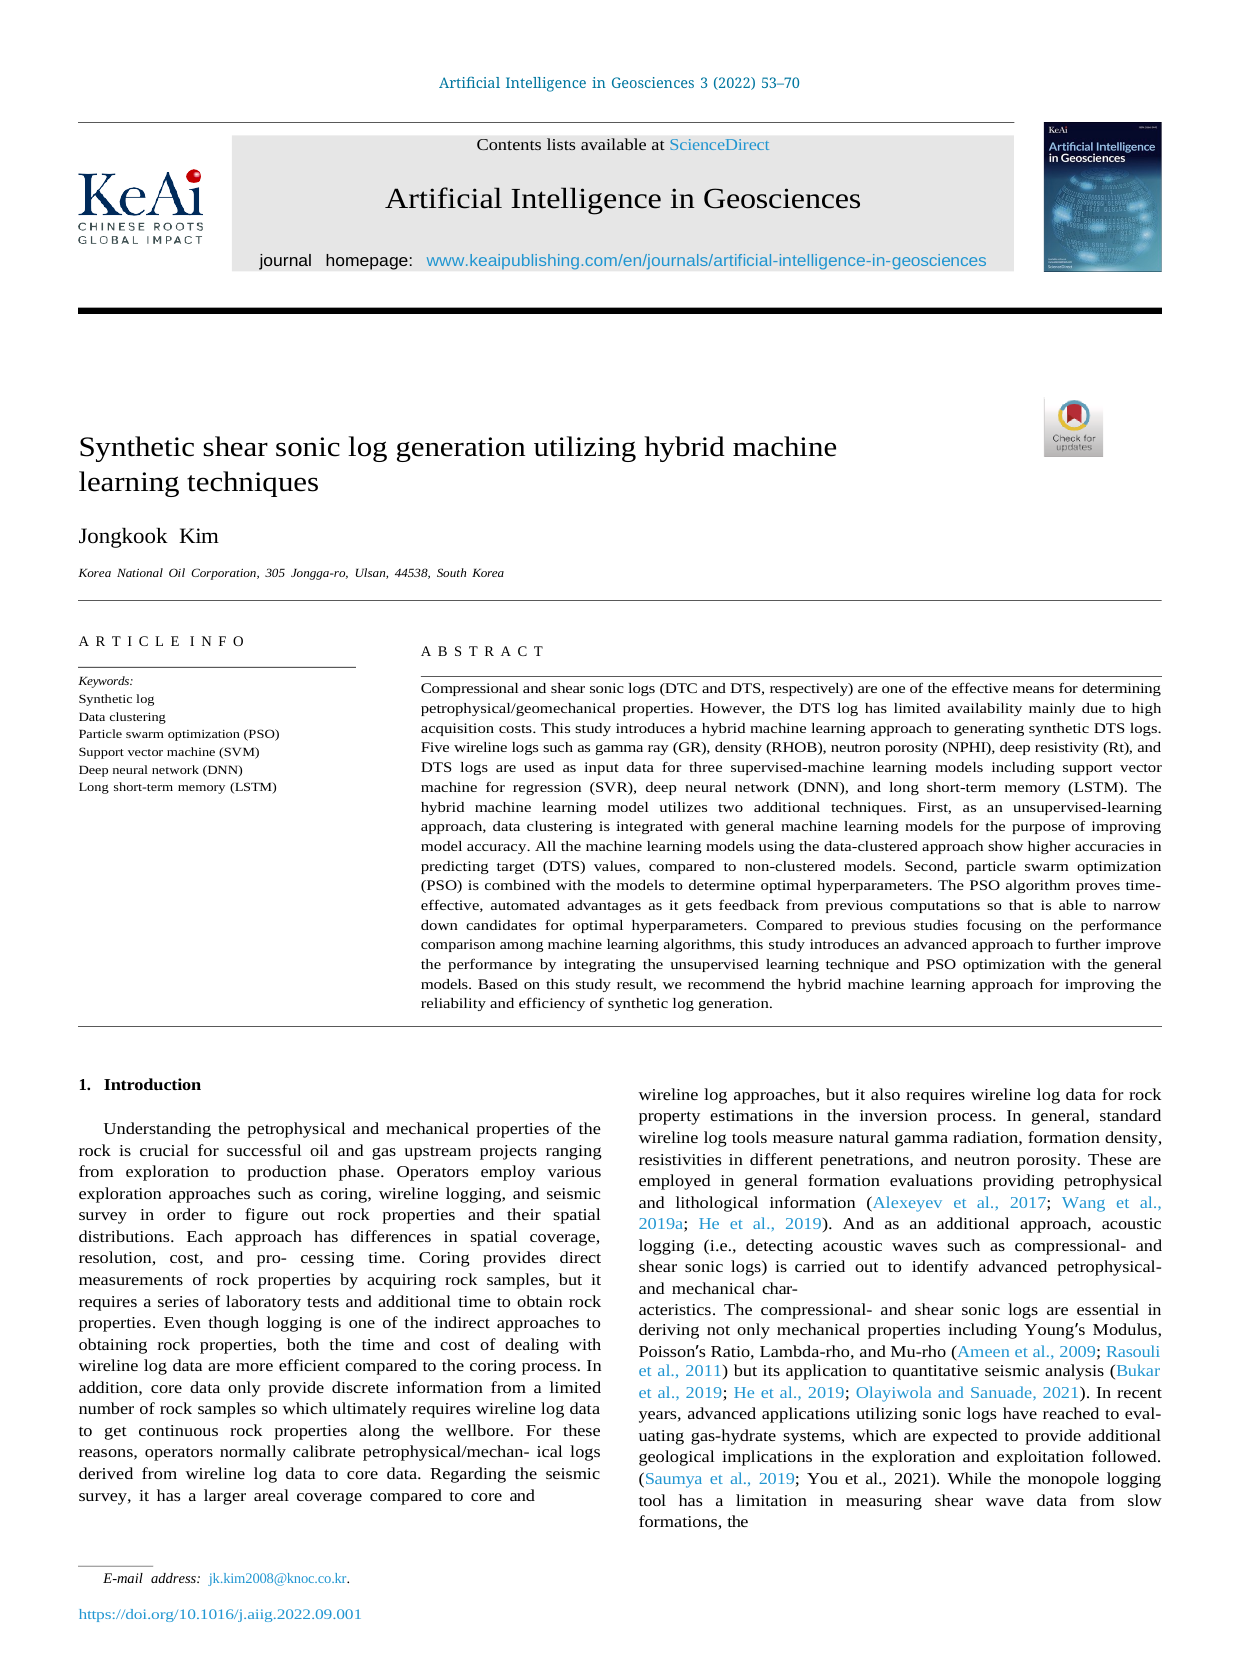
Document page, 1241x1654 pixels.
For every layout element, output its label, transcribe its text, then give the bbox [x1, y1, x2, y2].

text Korea National Oil Corporation, 305 Jongga-ro, Ulsan, 44538, South Korea [78, 566, 1173, 581]
text https://doi.org/10.1016/j.aiig.2022.09.001 [78, 1606, 1173, 1622]
text et al., 2019; He et al., 2019; Olayiwola and Sanuade, 2021). In recent years, advanced applications utilizing sonic logs have reached to eval- uating gas-hydrate systems, which are expected to provide additional geological implications in the exploration and exploitation followed. (Saumya et al., 2019; You et al., 2021). While the monopole logging tool has a limitation in measuring shear wave data from slow formations, the [638, 1382, 1162, 1531]
text Synthetic shear sonic log generation utilizing hybrid machine learning techniques [78, 430, 937, 498]
text E-mail address: jk.kim2008@knoc.co.kr. [103, 1570, 1173, 1587]
text A R T I C L E I N F O [78, 633, 288, 650]
text wireline log approaches, but it also requires wireline log data for rock property estimations in the inversion process. In general, standard wireline log tools measure natural gamma radiation, formation density, resistivities in different penetrations, and neutron porosity. These are employed in general formation evaluations providing petrophysical and lithological information (Alexeyev et al., 2017; Wang et al., 2019a; He et al., 2019). And as an additional approach, acoustic logging (i.e., detecting acoustic waves such as compressional- and shear sonic logs) is carried out to identify advanced petrophysical- and mechanical char- [638, 1085, 1162, 1298]
text A B S T R A C T [421, 643, 1173, 659]
text et al., 2011) but its application to quantitative seismic analysis (Bukar [638, 1362, 1173, 1380]
text Artificial Intelligence in Geosciences 3 (2022) 53–70 [67, 73, 1172, 93]
picture [1043, 397, 1104, 457]
subtitle Introduction [78, 1075, 605, 1094]
picture [658, 80, 669, 86]
text Synthetic log Data clustering [78, 691, 179, 724]
text Keywords: [78, 673, 288, 688]
text Long short-term memory (LSTM) [78, 780, 288, 794]
text Particle swarm optimization (PSO) Support vector machine (SVM) Deep neural network (DNN) [78, 727, 288, 777]
text Jongkook Kim [78, 523, 1173, 548]
text Compressional and shear sonic logs (DTC and DTS, respectively) are one of the effective means for determining petrophysical/geomechanical properties. However, the DTS log has limited availability mainly due to high acquisition costs. This study introduces a hybrid machine learning approach to generating synthetic DTS logs. Five wireline logs such as gamma ray (GR), density (RHOB), neutron porosity (NPHI), deep resistivity (Rt), and DTS logs are used as input data for three supervised-machine learning models including support vector machine for regression (SVR), deep neural network (DNN), and long short-term memory (LSTM). The hybrid machine learning model utilizes two additional techniques. First, as an unsupervised-learning approach, data clustering is integrated with general machine learning models for the purpose of improving model accuracy. All the machine learning models using the data-clustered approach show higher accuracies in predicting target (DTS) values, compared to non-clustered models. Second, particle swarm optimization (PSO) is combined with the models to determine optimal hyperparameters. The PSO algorithm proves time-effective, automated advantages as it gets feedback from previous computations so that is able to narrow down candidates for optimal hyperparameters. Compared to previous studies focusing on the performance comparison among machine learning algorithms, this study introduces an advanced approach to further improve the performance by integrating the unsupervised learning technique and PSO optimization with the general models. Based on this study result, we recommend the hybrid machine learning approach for improving the reliability and efficiency of synthetic log generation. [421, 680, 1162, 1012]
picture [1043, 122, 1162, 272]
text Understanding the petrophysical and mechanical properties of the rock is crucial for successful oil and gas upstream projects ranging from exploration to production phase. Operators employ various exploration approaches such as coring, wireline logging, and seismic survey in order to figure out rock properties and their spatial distributions. Each approach has differences in spatial coverage, resolution, cost, and pro- cessing time. Coring provides direct measurements of rock properties by acquiring rock samples, but it requires a series of laboratory tests and additional time to obtain rock properties. Even though logging is one of the indirect approaches to obtaining rock properties, both the time and cost of dealing with wireline log data are more efficient compared to the coring process. In addition, core data only provide discrete information from a limited number of rock samples so which ultimately requires wireline log data to get continuous rock properties along the wellbore. For these reasons, operators normally calibrate petrophysical/mechan- ical logs derived from wireline log data to core data. Regarding the seismic survey, it has a larger areal coverage compared to core and [78, 1119, 601, 1504]
text acteristics. The compressional- and shear sonic logs are essential in deriving not only mechanical properties including Young’s Modulus, Poisson’s Ratio, Lambda-rho, and Mu-rho (Ameen et al., 2009; Rasouli [638, 1301, 1162, 1362]
picture [78, 169, 203, 244]
